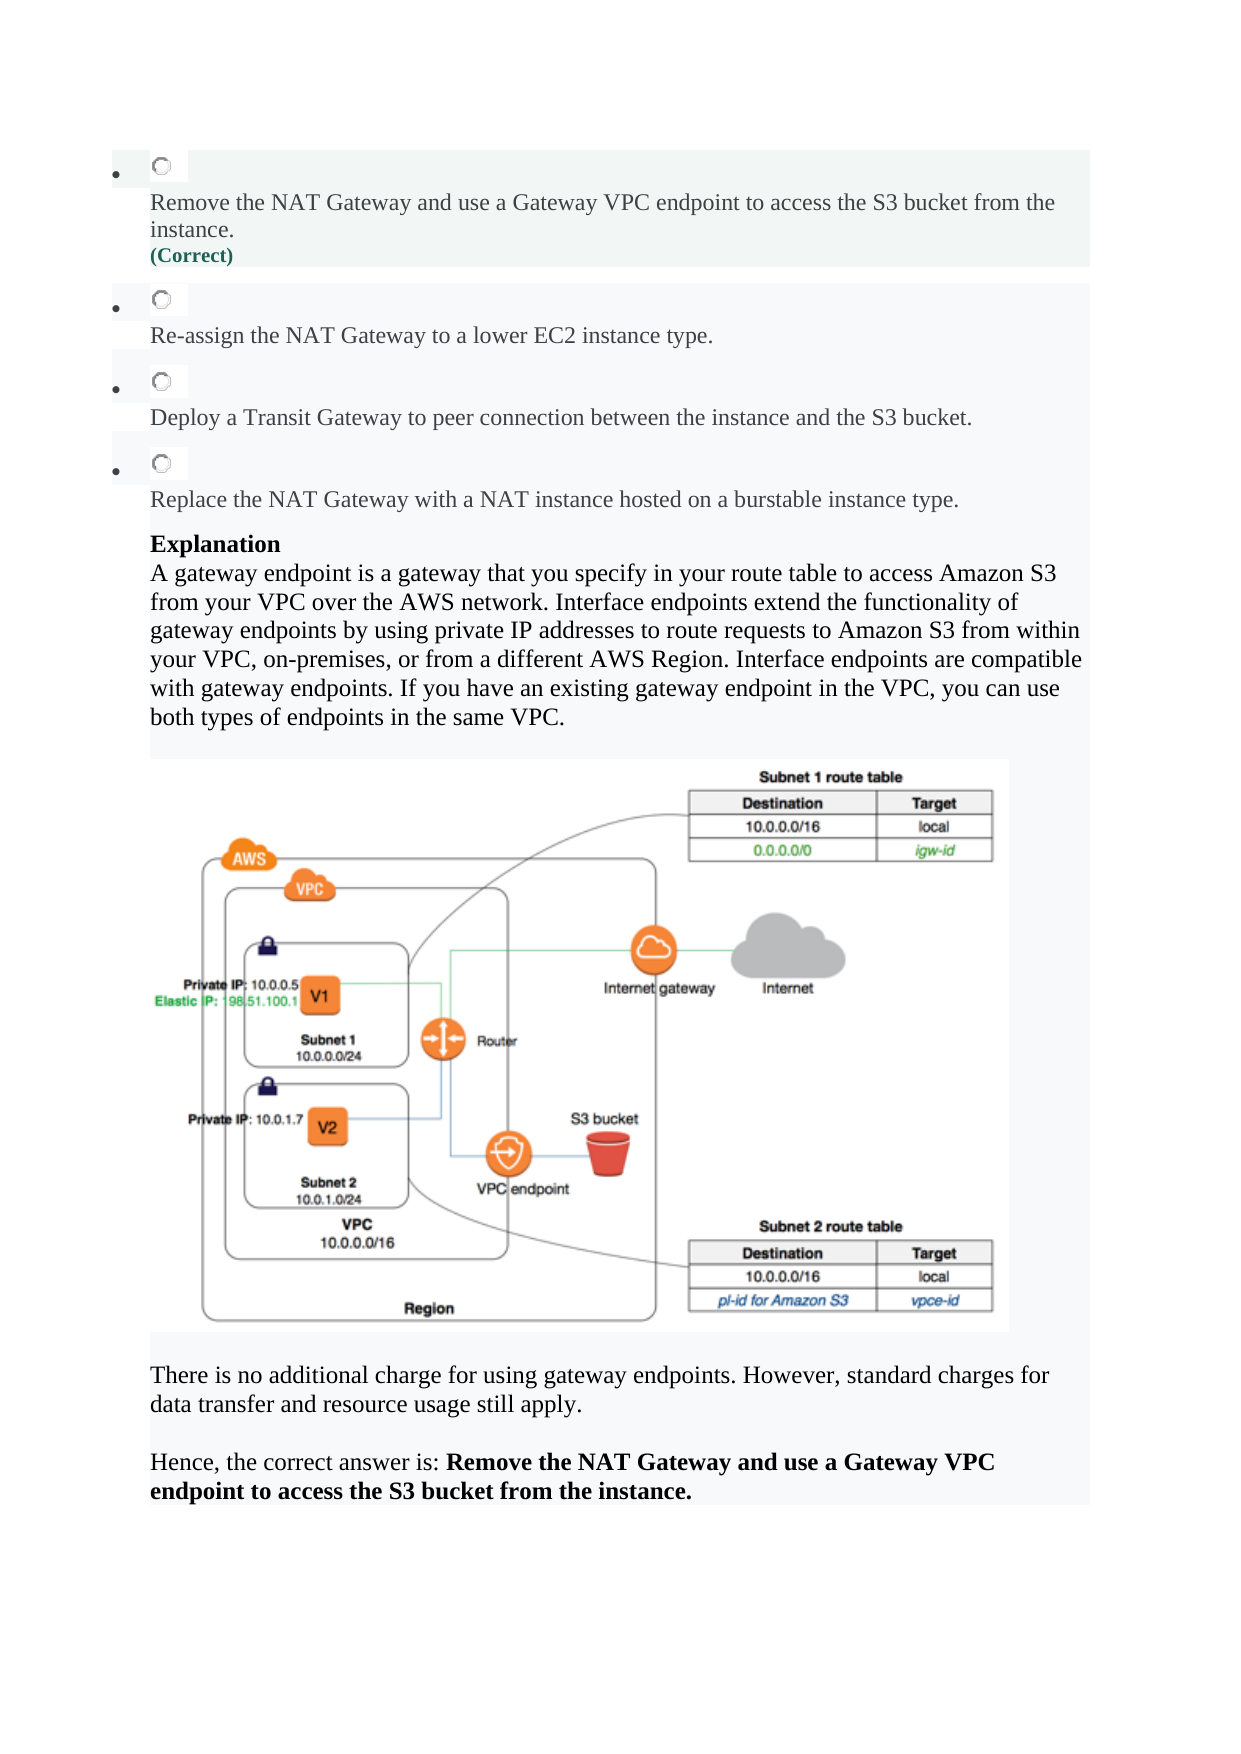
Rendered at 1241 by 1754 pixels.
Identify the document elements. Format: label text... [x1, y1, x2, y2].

picture [150, 759, 1010, 1332]
text Deploy a Transit Gateway to peer connection between the instance and the S3 bucket. [150, 403, 1090, 431]
text Hence, the correct answer is: Remove the NAT Gateway and use a Gateway VPC endpoint to access the S3 bucket from the instance. [150, 1447, 1090, 1505]
list ​ [112, 150, 1090, 188]
text There is no additional charge for using gateway endpoints. However, standard charges for data transfer and resource usage still apply. [150, 1361, 1090, 1418]
text A gateway endpoint is a gateway that you specify in your route table to access Amazon S3 from your VPC over the AWS network. Interface endpoints extend the functionality of gateway endpoints by using private IP addresses to route requests to Amazon S3 from within your VPC, on-premises, or from a different AWS Region. Interface endpoints are compatible with gateway endpoints. If you have an existing gateway endpoint in the VPC, you can use both types of endpoints in the same VPC. [150, 558, 1090, 730]
list ​ [112, 447, 1090, 485]
text Replace the NAT Gateway with a NAT instance hosted on a burstable instance type. [150, 485, 1090, 512]
text Re-assign the NAT Gateway to a lower EC2 instance type. [150, 321, 1090, 349]
list ​ [112, 365, 1090, 403]
text Remove the NAT Gateway and use a Gateway VPC endpoint to access the S3 bucket from the instance. [150, 188, 1090, 243]
text Explanation [150, 529, 1090, 558]
list ​ [112, 283, 1090, 321]
text (Correct) [150, 243, 1090, 267]
